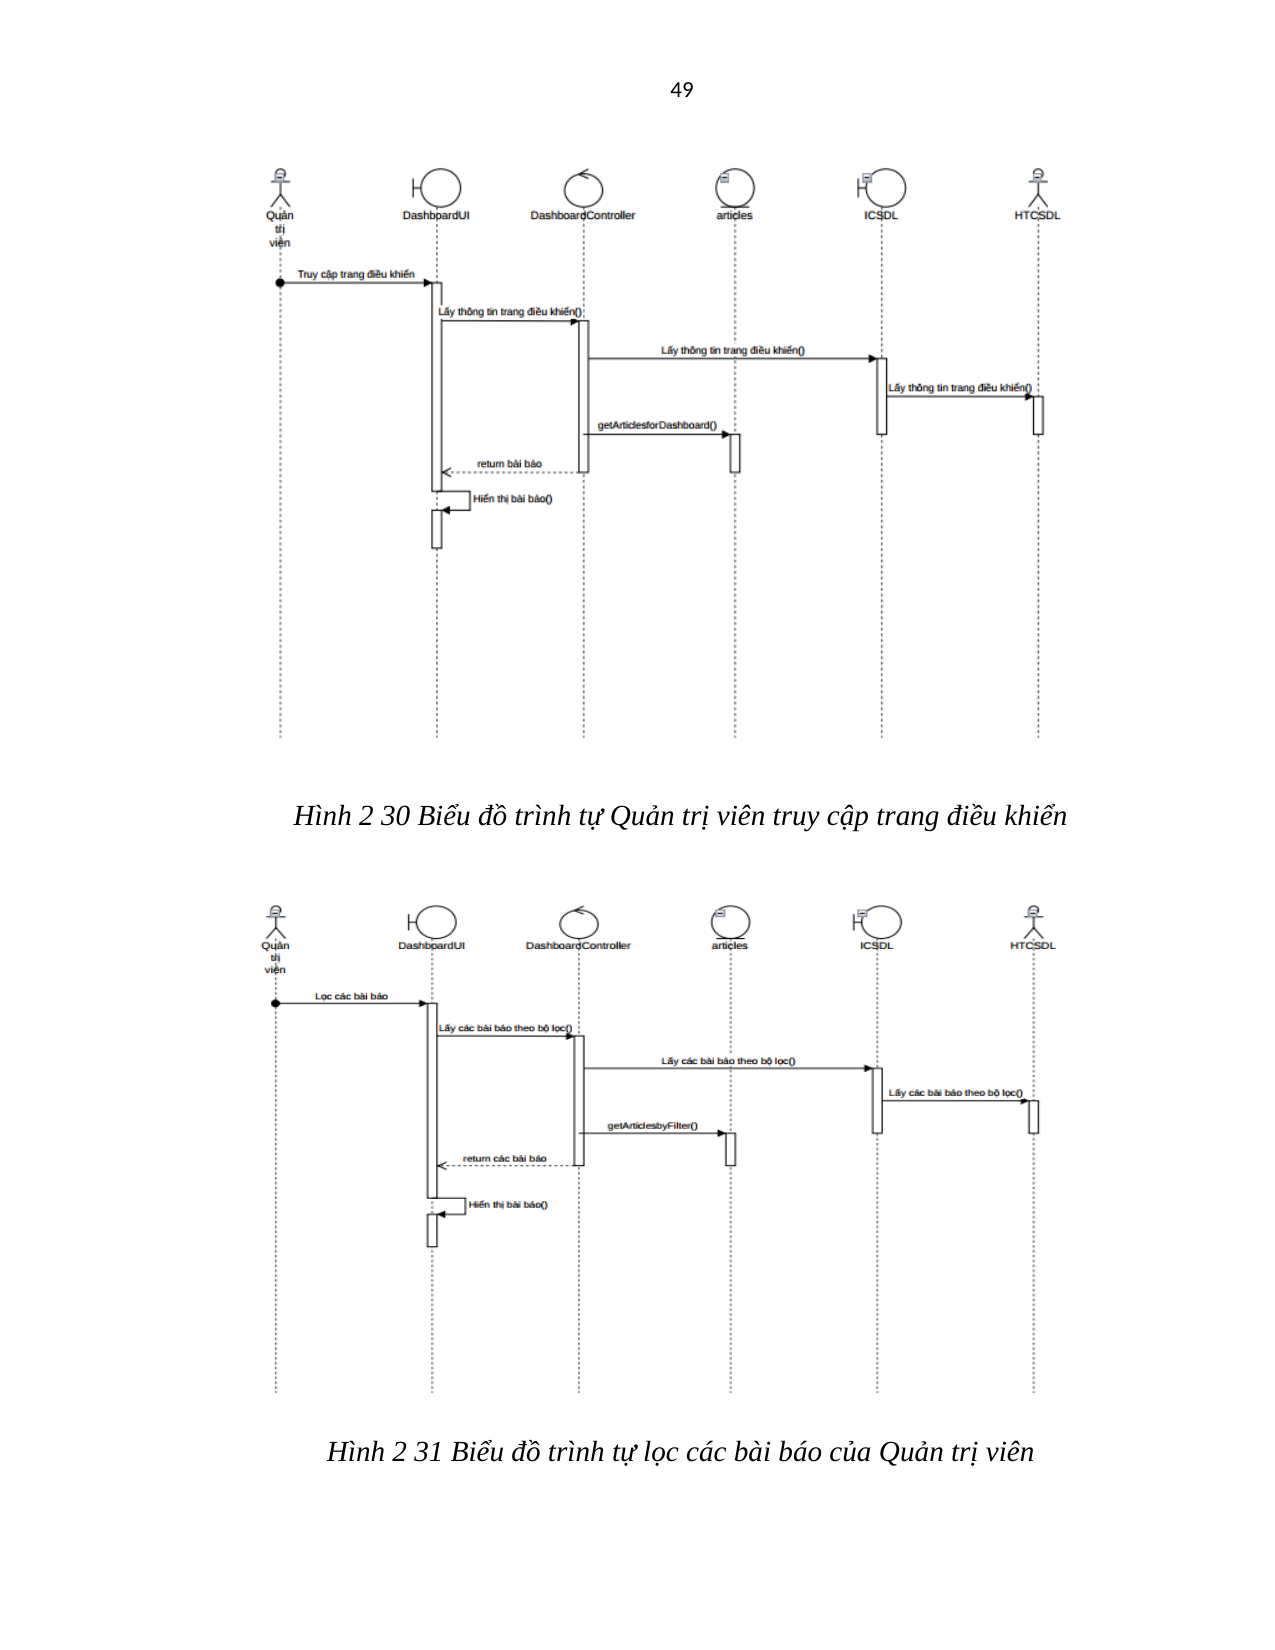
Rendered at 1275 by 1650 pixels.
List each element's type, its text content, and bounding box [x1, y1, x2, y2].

text Hình 2 30 Biểu đồ trình tự Quản trị viên truy cập trang điều khiển [207, 798, 1157, 832]
picture [206, 147, 1124, 768]
text Hình 2 31 Biểu đồ trình tự lọc các bài báo của Quản trị viên [207, 1434, 1157, 1468]
picture [206, 869, 1121, 1404]
